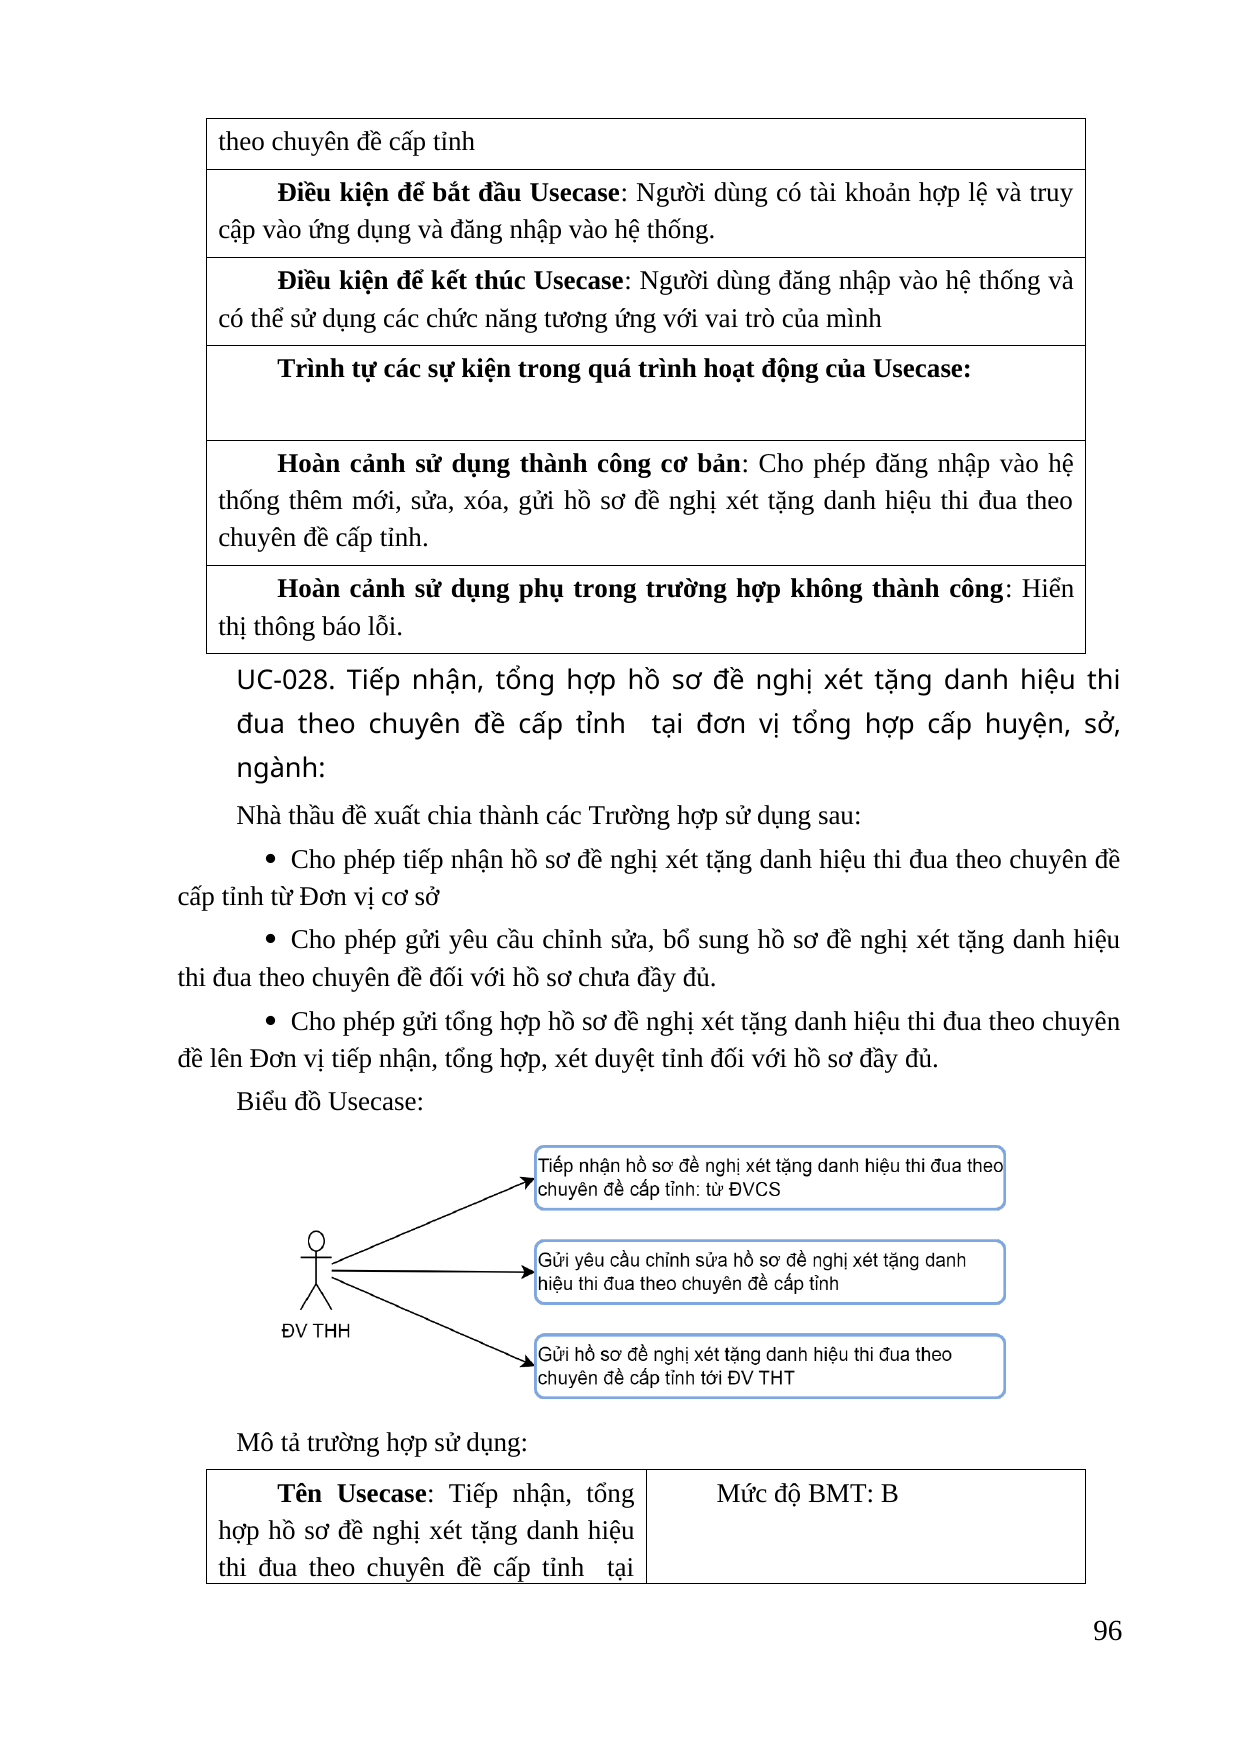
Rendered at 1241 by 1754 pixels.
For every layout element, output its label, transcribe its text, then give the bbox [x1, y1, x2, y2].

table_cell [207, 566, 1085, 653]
picture [265, 1129, 1021, 1414]
text Nhà thầu đề xuất chia thành các Trường hợp sử dụng sau: [177, 799, 1122, 830]
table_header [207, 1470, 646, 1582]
list Cho phép tiếp nhận hồ sơ đề nghị xét tặng danh hiệu thi đua theo chuyên đề cấp tỉnh từ Đơn vị cơ sở [177, 843, 1122, 911]
list UC-028. Tiếp nhận, tổng hợp hồ sơ đề nghị xét tặng danh hiệu thi đua theo chuyên đề cấp tỉnh tại đơn vị tổng hợp cấp huyện, sở, ngành: [236, 660, 1122, 786]
list Cho phép gửi yêu cầu chỉnh sửa, bổ sung hồ sơ đề nghị xét tặng danh hiệu thi đua theo chuyên đề đối với hồ sơ chưa đầy đủ. [177, 924, 1122, 992]
list Cho phép gửi tổng hợp hồ sơ đề nghị xét tặng danh hiệu thi đua theo chuyên đề lên Đơn vị tiếp nhận, tổng hợp, xét duyệt tỉnh đối với hồ sơ đầy đủ. [177, 1004, 1122, 1073]
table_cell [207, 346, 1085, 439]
text Biểu đồ Usecase: [177, 1086, 1122, 1117]
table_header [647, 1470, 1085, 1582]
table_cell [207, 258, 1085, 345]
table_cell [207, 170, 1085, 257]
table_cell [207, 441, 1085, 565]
text Mô tả trường hợp sử dụng: [177, 1426, 1122, 1457]
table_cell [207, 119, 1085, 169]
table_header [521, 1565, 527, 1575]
